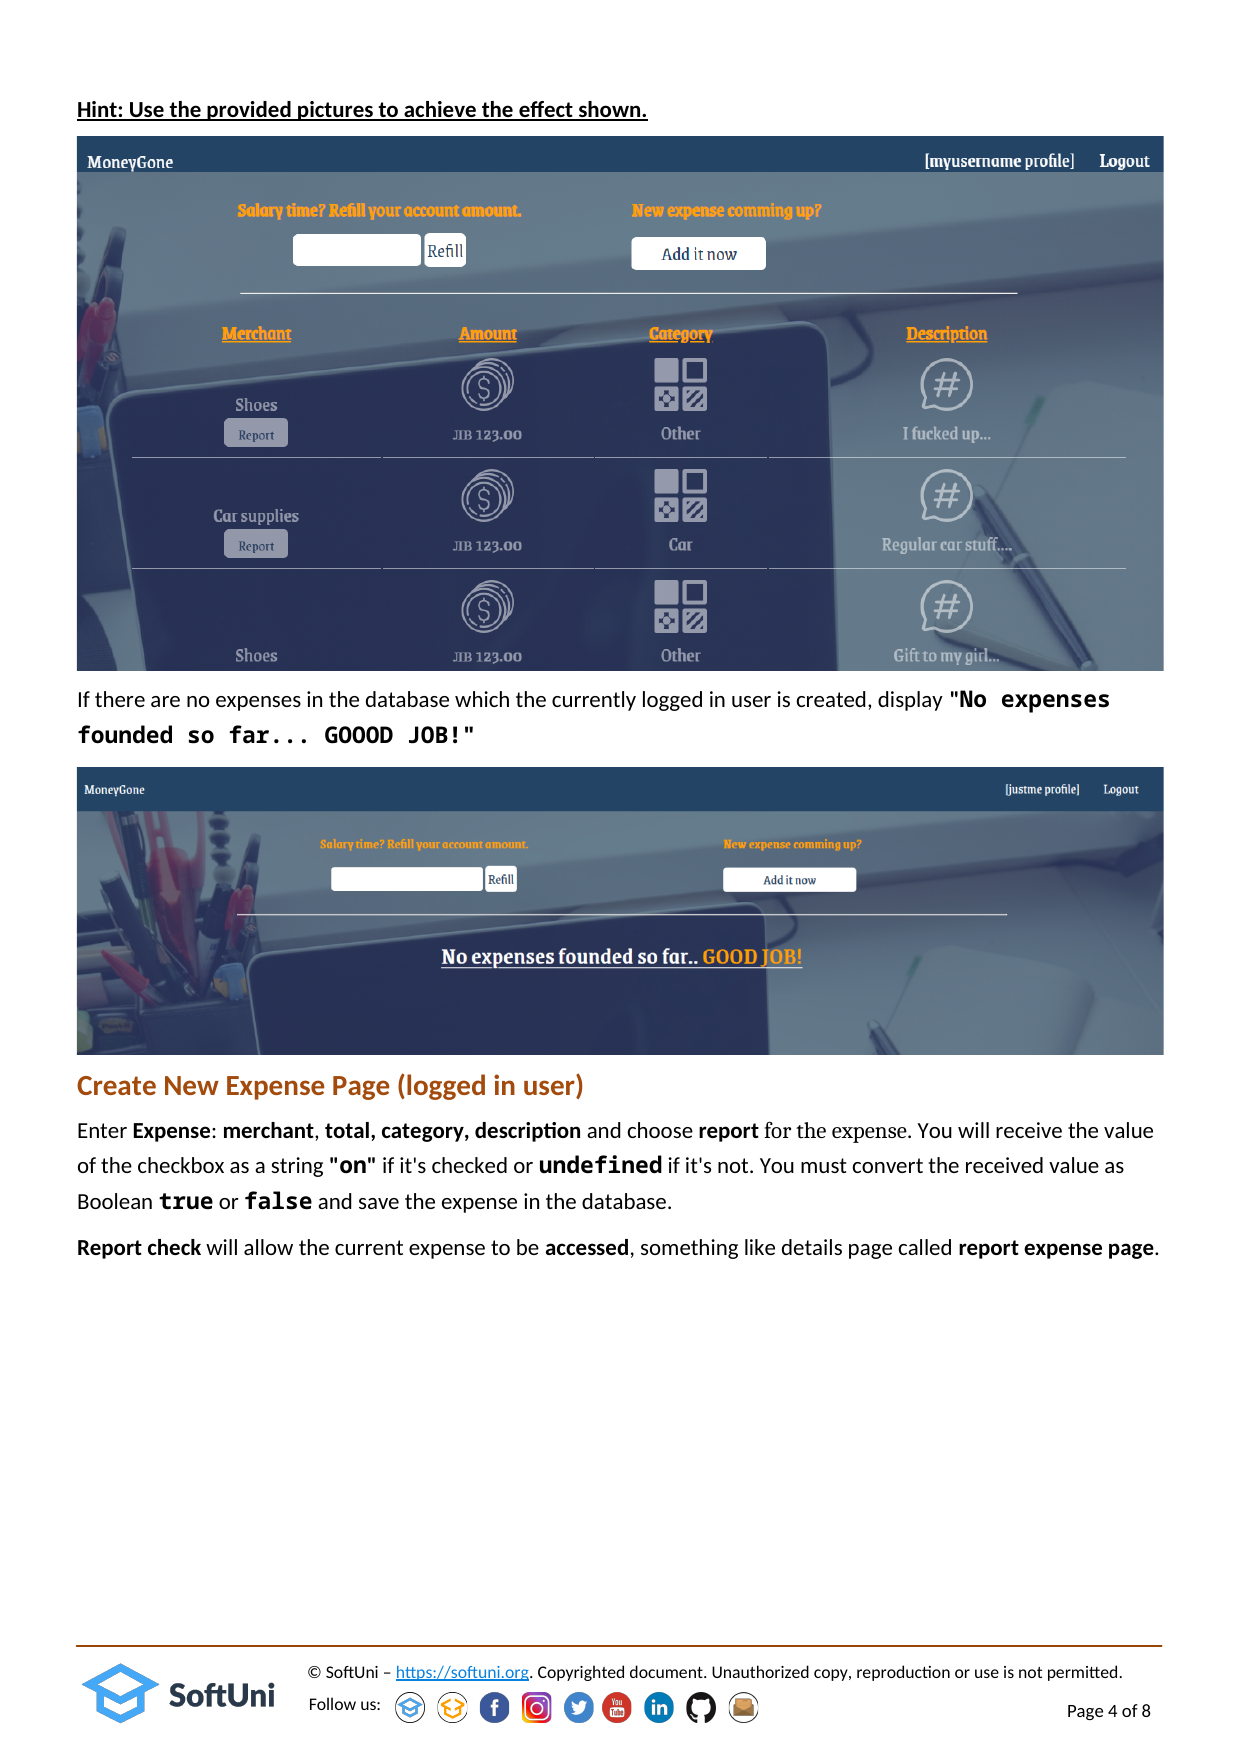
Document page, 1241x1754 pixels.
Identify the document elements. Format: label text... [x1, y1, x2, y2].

picture [658, 1705, 667, 1714]
picture [665, 1692, 674, 1701]
picture [564, 1692, 594, 1723]
picture [437, 1692, 468, 1723]
picture [479, 1692, 510, 1723]
picture [644, 1692, 653, 1701]
text If there are no expenses in the database which the currently logged in user is created, display "No expenses founded so far... GOOOD JOB!" [77, 683, 1163, 751]
picture [602, 1692, 632, 1723]
text Report check will allow the current expense to be accessed, something like details page called report expense page. [77, 1233, 1163, 1261]
picture [728, 1692, 759, 1723]
text Hint: Use the provided pictures to achieve the effect shown. [77, 95, 1163, 123]
subtitle Create New Expense Page (logged in user) [77, 1067, 1163, 1102]
picture [686, 1692, 716, 1723]
picture [76, 767, 1164, 1055]
text Enter Expense: merchant, total, category, description and choose report for the expense. You will receive the value of the checkbox as a string "on" if it's checked or undefined if it's not. You must convert the received value as Boolean true or false and save the expense in the database. [77, 1116, 1163, 1216]
picture [395, 1692, 425, 1723]
picture [76, 136, 1164, 671]
picture [522, 1692, 552, 1723]
picture [665, 1714, 674, 1723]
picture [75, 1658, 281, 1729]
picture [644, 1714, 653, 1723]
